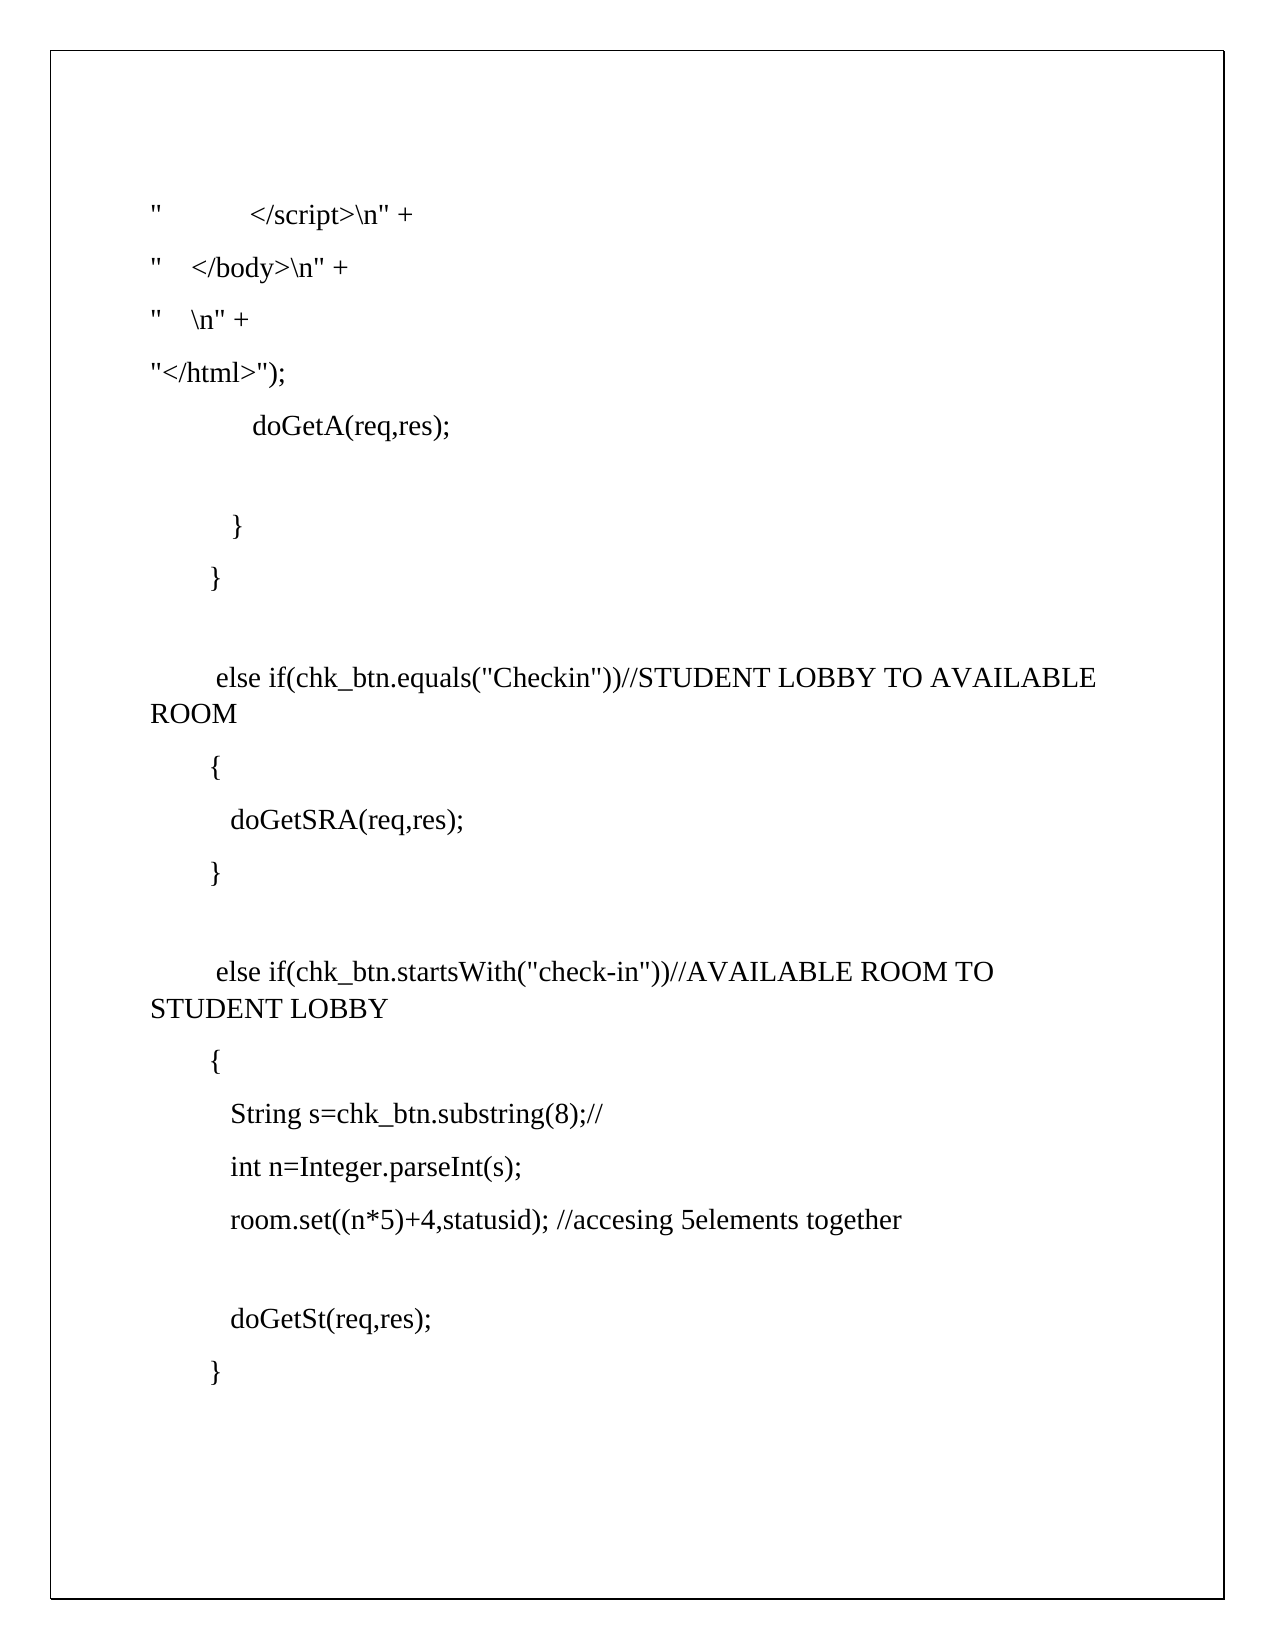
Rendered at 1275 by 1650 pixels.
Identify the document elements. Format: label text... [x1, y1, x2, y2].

text room.set((n*5)+4,statusid); //accesing 5elements together [150, 1202, 1124, 1236]
text doGetA(req,res); [150, 408, 1124, 442]
text else if(chk_btn.startsWith("check-in"))//AVAILABLE ROOM TO STUDENT LOBBY [150, 954, 1124, 1024]
text String s=chk_btn.substring(8);// [150, 1096, 1124, 1130]
text doGetSRA(req,res); [150, 802, 1124, 836]
text } [150, 1354, 1124, 1388]
text int n=Integer.parseInt(s); [150, 1149, 1124, 1183]
text " \n" + [150, 302, 1124, 336]
text "</html>"); [150, 355, 1124, 389]
text } [150, 508, 1124, 541]
text " </body>\n" + [150, 250, 1124, 283]
text } [150, 855, 1124, 888]
text doGetSt(req,res); [150, 1302, 1124, 1335]
text else if(chk_btn.equals("Checkin"))//STUDENT LOBBY TO AVAILABLE ROOM [150, 660, 1124, 730]
text } [150, 561, 1124, 594]
text " </script>\n" + [150, 197, 1124, 230]
text { [150, 749, 1124, 783]
text { [150, 1043, 1124, 1077]
